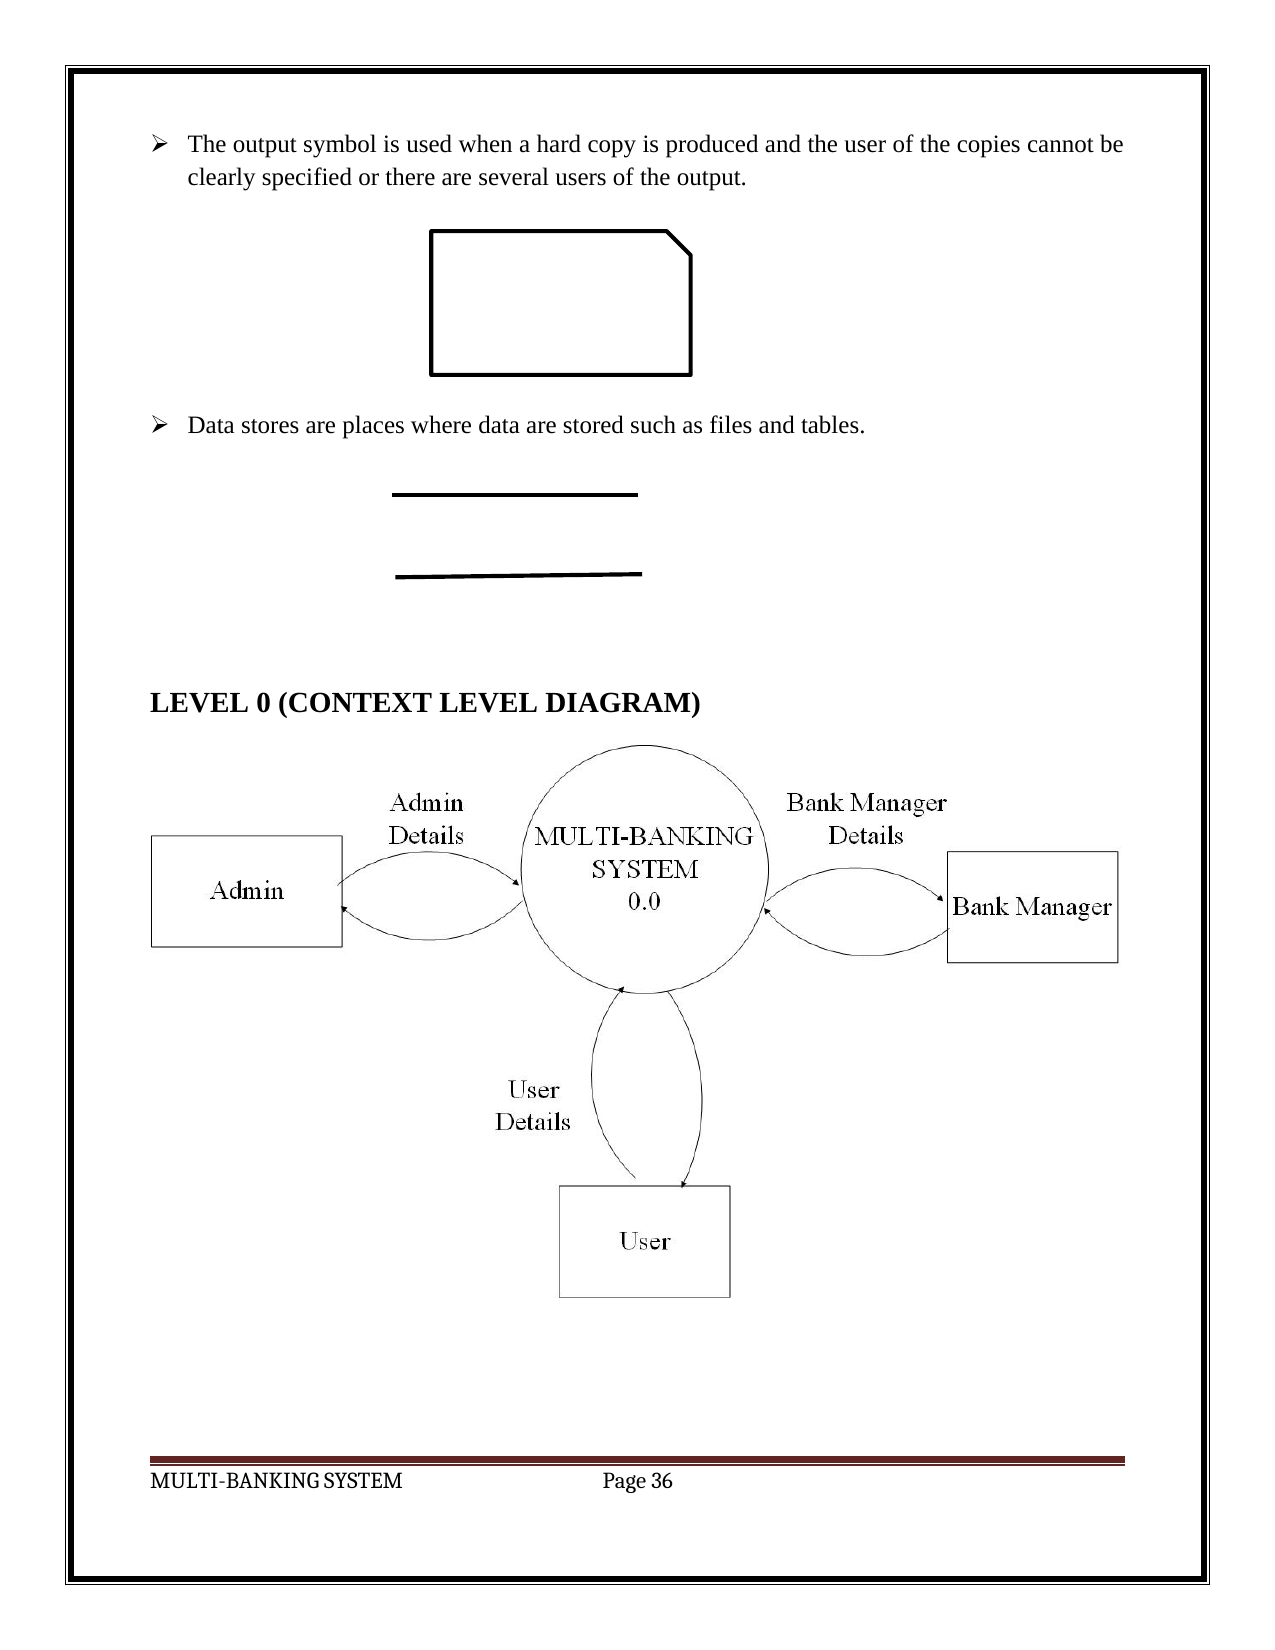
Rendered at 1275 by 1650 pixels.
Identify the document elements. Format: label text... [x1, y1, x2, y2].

text LEVEL 0 (CONTEXT LEVEL DIAGRAM) [150, 685, 1125, 719]
list Data stores are places where data are stored such as files and tables. [150, 410, 1125, 439]
list The output symbol is used when a hard copy is produced and the user of the copies cannot be clearly specified or there are several users of the output. [150, 129, 1125, 191]
picture [150, 744, 1125, 1298]
